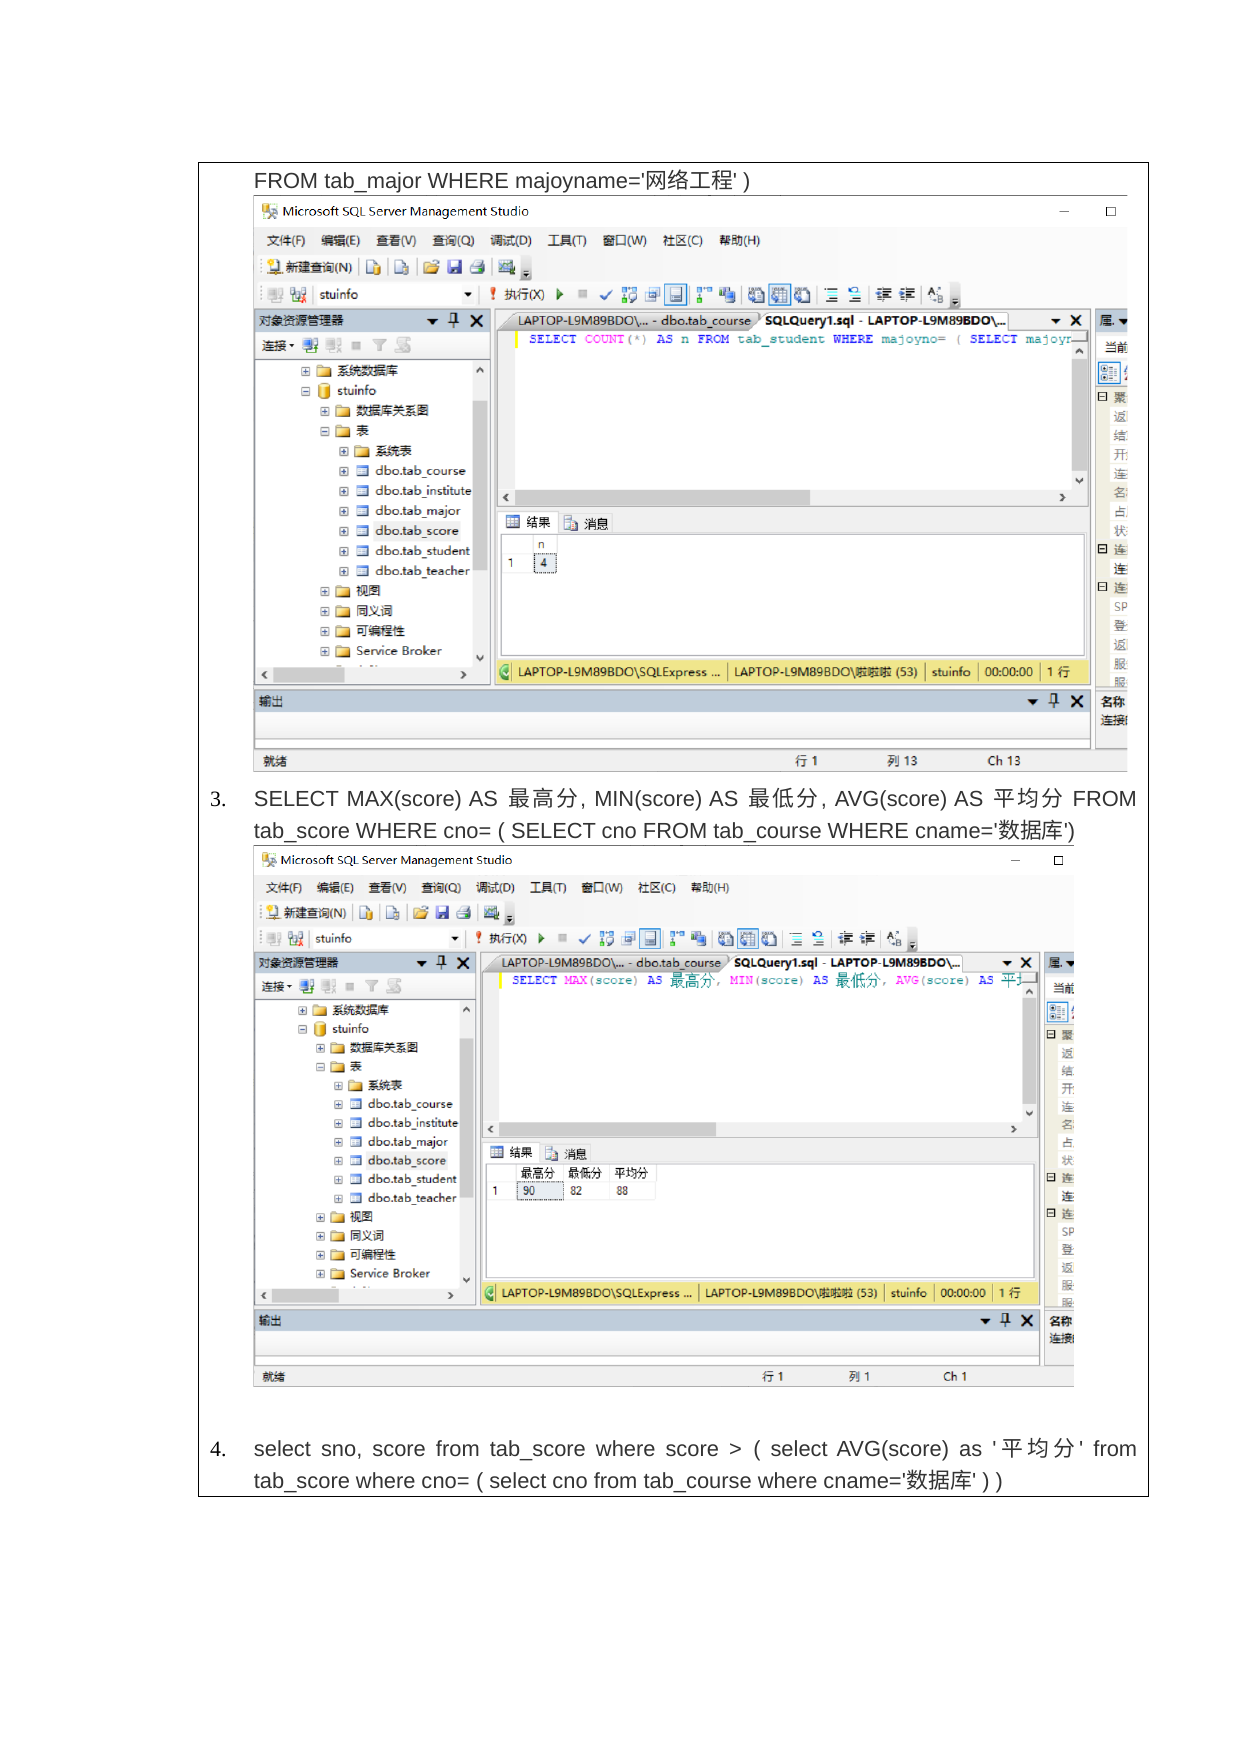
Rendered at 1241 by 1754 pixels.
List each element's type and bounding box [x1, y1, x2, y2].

picture [253, 845, 1074, 1387]
table_cell [199, 163, 1148, 1496]
picture [253, 195, 1128, 772]
